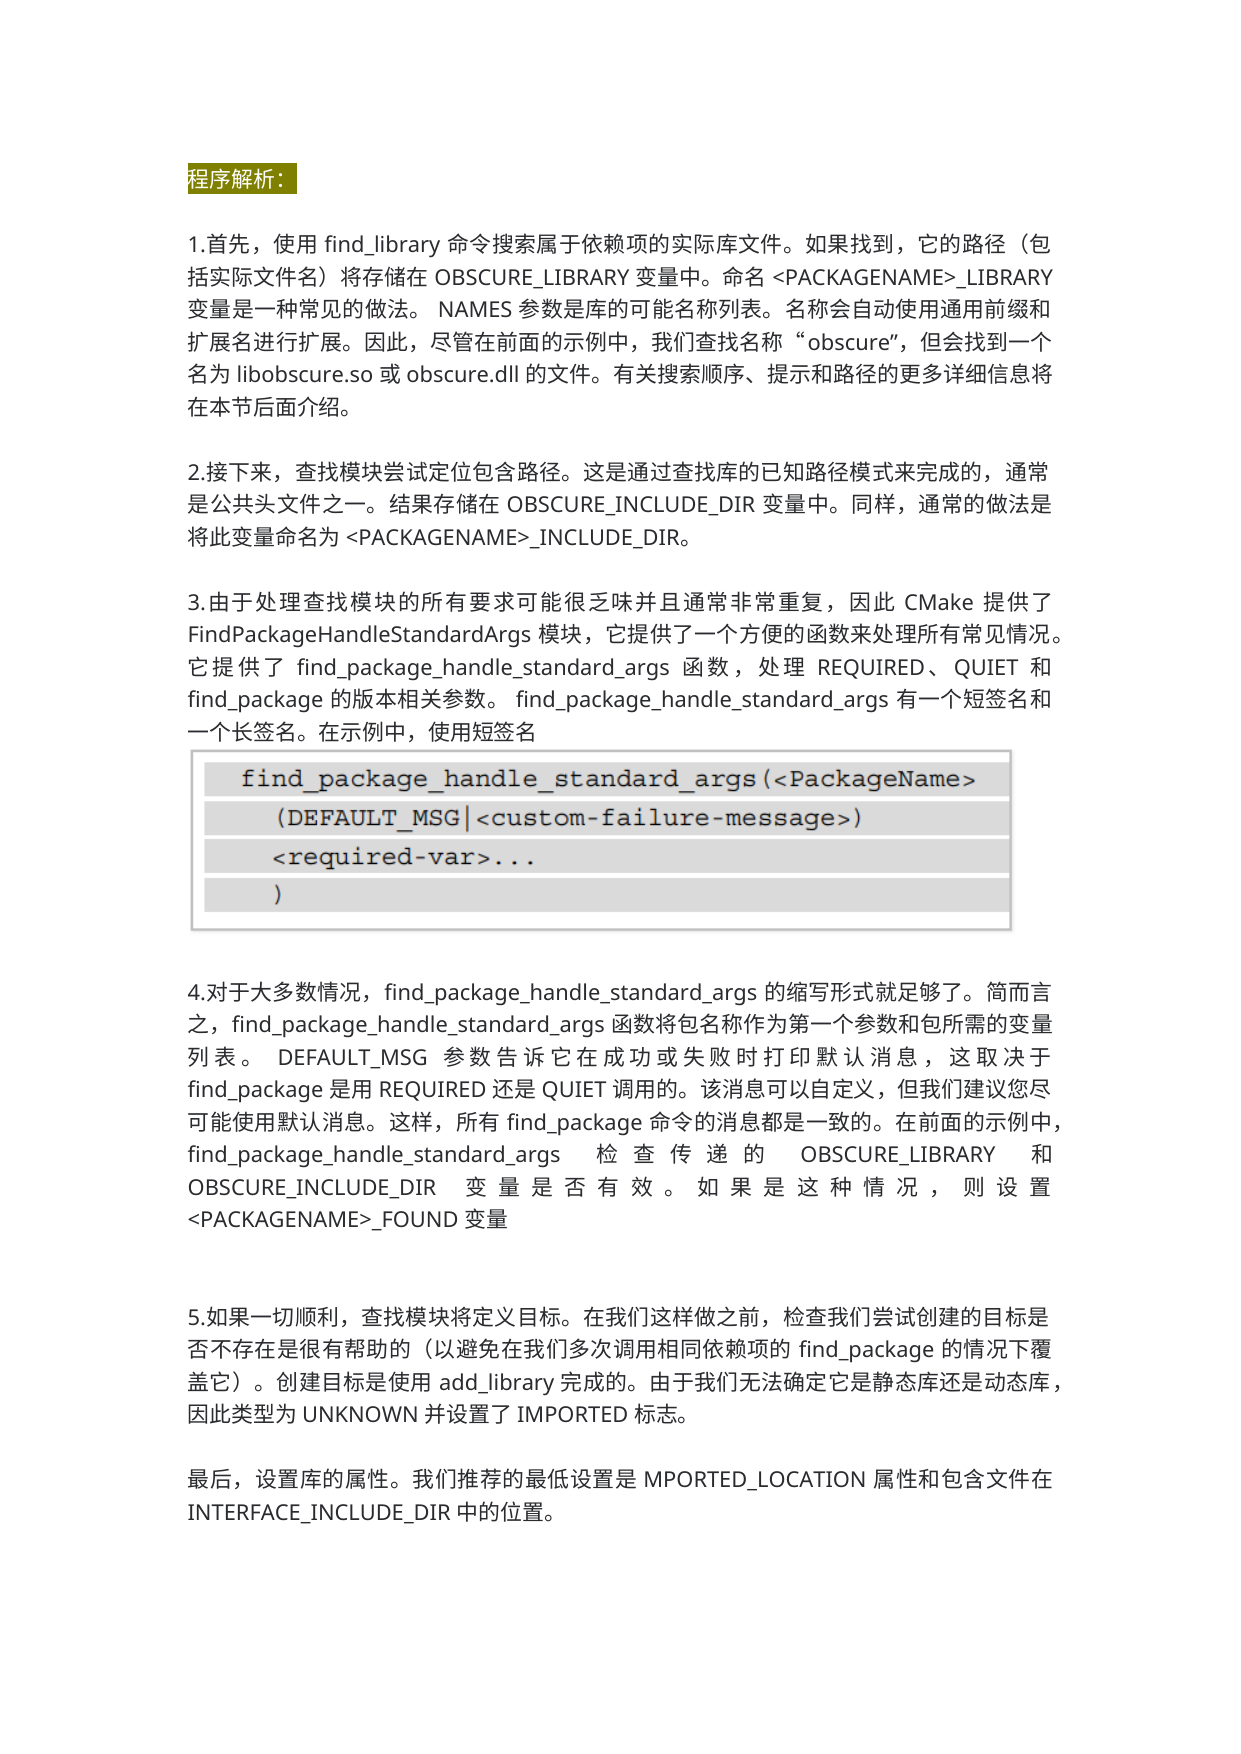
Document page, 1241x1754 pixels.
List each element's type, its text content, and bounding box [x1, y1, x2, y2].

text 4.对于大多数情况，find_package_handle_standard_args 的缩写形式就足够了。简而言之，find_package_handle_standard_args 函数将包名称作为第一个参数和包所需的变量列表。 DEFAULT_MSG 参数告诉它在成功或失败时打印默认消息，这取决于 find_package 是用 REQUIRED 还是 QUIET 调用的。该消息可以自定义，但我们建议您尽可能使用默认消息。这样，所有 find_package 命令的消息都是一致的。在前面的示例中，find_package_handle_standard_args 检查传递的 OBSCURE_LIBRARY 和 OBSCURE_INCLUDE_DIR 变量是否有效。如果是这种情况，则设置 <PACKAGENAME>_FOUND 变量 [187, 1152, 1053, 1234]
text 2.接下来，查找模块尝试定位包含路径。这是通过查找库的已知路径模式来完成的，通常是公共头文件之一。结果存储在 OBSCURE_INCLUDE_DIR 变量中。同样，通常的做法是将此变量命名为 <PACKAGENAME>_INCLUDE_DIR。 [187, 454, 1053, 552]
text 最后，设置库的属性。我们推荐的最低设置是 MPORTED_LOCATION 属性和包含文件在 INTERFACE_INCLUDE_DIR 中的位置。 [187, 1462, 1053, 1527]
text 1.首先，使用 find_library 命令搜索属于依赖项的实际库文件。如果找到，它的路径（包括实际文件名）将存储在 OBSCURE_LIBRARY 变量中。命名 <PACKAGENAME>_LIBRARY 变量是一种常见的做法。 NAMES 参数是库的可能名称列表。名称会自动使用通用前缀和扩展名进行扩展。因此，尽管在前面的示例中，我们查找名称“obscure”，但会找到一个名为 libobscure.so 或 obscure.dll 的文件。有关搜索顺序、提示和路径的更多详细信息将在本节后面介绍。 [187, 227, 1053, 422]
picture [187, 747, 1017, 936]
text 4.对于大多数情况，find_package_handle_standard_args 的缩写形式就足够了。简而言之，find_package_handle_standard_args 函数将包名称作为第一个参数和包所需的变量列表。 DEFAULT_MSG 参数告诉它在成功或失败时打印默认消息，这取决于 find_package 是用 REQUIRED 还是 QUIET 调用的。该消息可以自定义，但我们建议您尽可能使用默认消息。这样，所有 find_package 命令的消息都是一致的。在前面的示例中，find_package_handle_standard_args 检查传递的 OBSCURE_LIBRARY 和 OBSCURE_INCLUDE_DIR 变量是否有效。如果是这种情况，则设置 <PACKAGENAME>_FOUND 变量 [187, 1071, 1053, 1151]
text 程序解析： [187, 162, 1053, 194]
text 4.对于大多数情况，find_package_handle_standard_args 的缩写形式就足够了。简而言之，find_package_handle_standard_args 函数将包名称作为第一个参数和包所需的变量列表。 DEFAULT_MSG 参数告诉它在成功或失败时打印默认消息，这取决于 find_package 是用 REQUIRED 还是 QUIET 调用的。该消息可以自定义，但我们建议您尽可能使用默认消息。这样，所有 find_package 命令的消息都是一致的。在前面的示例中，find_package_handle_standard_args 检查传递的 OBSCURE_LIBRARY 和 OBSCURE_INCLUDE_DIR 变量是否有效。如果是这种情况，则设置 <PACKAGENAME>_FOUND 变量 [187, 996, 1053, 1086]
text 3.由于处理查找模块的所有要求可能很乏味并且通常非常重复，因此 CMake 提供了 FindPackageHandleStandardArgs 模块，它提供了一个方便的函数来处理所有常见情况。它提供了 find_package_handle_standard_args 函数，处理 REQUIRED、QUIET 和 find_package 的版本相关参数。 find_package_handle_standard_args 有一个短签名和一个长签名。在示例中，使用短签名 [187, 584, 1053, 696]
text 3.由于处理查找模块的所有要求可能很乏味并且通常非常重复，因此 CMake 提供了 FindPackageHandleStandardArgs 模块，它提供了一个方便的函数来处理所有常见情况。它提供了 find_package_handle_standard_args 函数，处理 REQUIRED、QUIET 和 find_package 的版本相关参数。 find_package_handle_standard_args 有一个短签名和一个长签名。在示例中，使用短签名 [187, 697, 1053, 747]
text 5.如果一切顺利，查找模块将定义目标。在我们这样做之前，检查我们尝试创建的目标是否不存在是很有帮助的（以避免在我们多次调用相同依赖项的 find_package 的情况下覆盖它）。创建目标是使用 add_library 完成的。由于我们无法确定它是静态库还是动态库，因此类型为 UNKNOWN 并设置了 IMPORTED 标志。 [187, 1299, 1053, 1429]
